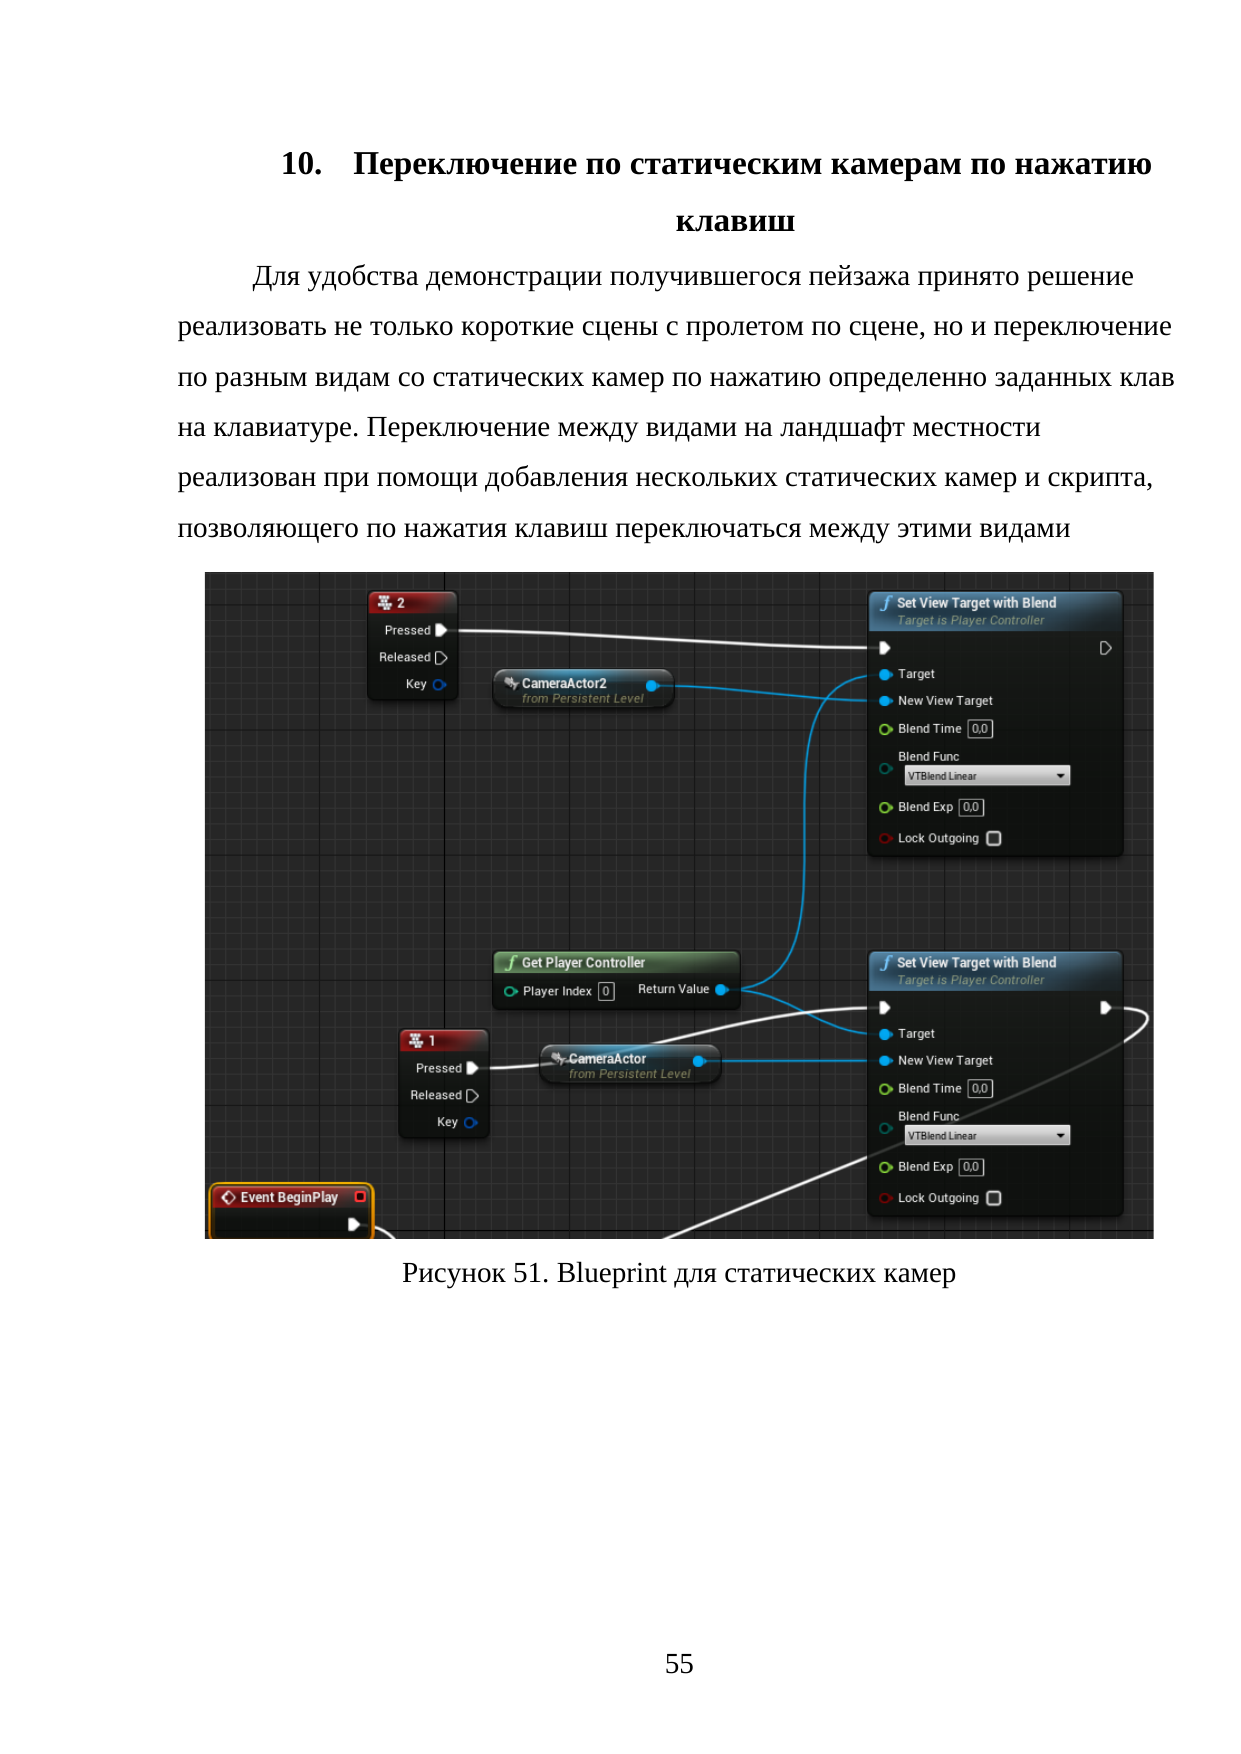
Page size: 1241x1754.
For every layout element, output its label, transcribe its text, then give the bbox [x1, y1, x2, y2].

subtitle Переключение по статическим камерам по нажатию клавиш [252, 143, 1181, 239]
text Для удобства демонстрации получившегося пейзажа принято решение реализовать не только короткие сцены с пролетом по сцене, но и переключение по разным видам со статических камер по нажатию определенно заданных клав на клавиатуре. Переключение между видами на ландшафт местности реализован при помощи добавления нескольких статических камер и скрипта, позволяющего по нажатия клавиш переключаться между этими видами [177, 258, 1181, 543]
text Рисунок 51. Blueprint для статических камер [177, 1255, 1181, 1288]
picture [204, 572, 1154, 1239]
